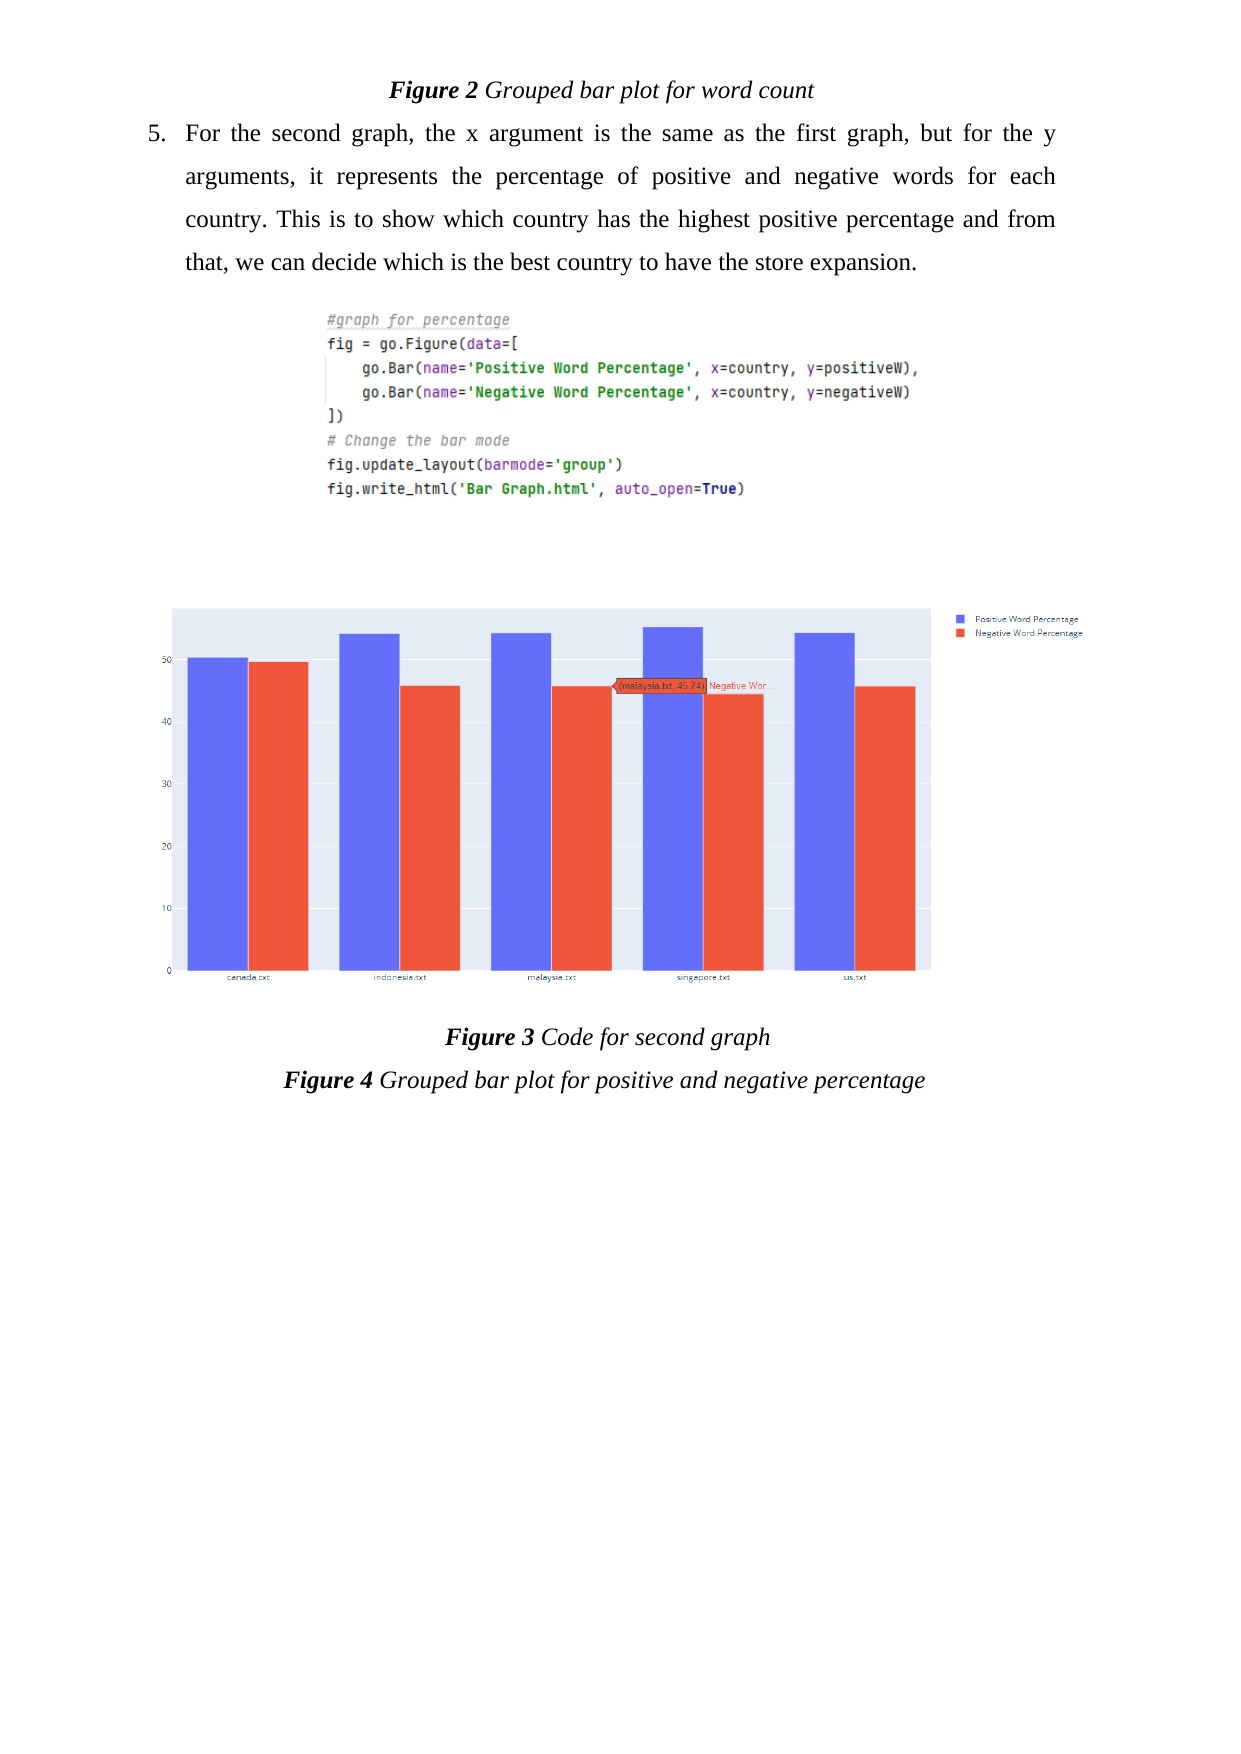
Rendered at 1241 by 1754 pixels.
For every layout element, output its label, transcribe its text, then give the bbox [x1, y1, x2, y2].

picture [313, 304, 933, 516]
text Figure 4 Grouped bar plot for positive and negative percentage [148, 1065, 1057, 1094]
text Figure 2 Grouped bar plot for word count [148, 75, 1057, 104]
picture [156, 591, 1089, 990]
list For the second graph, the x argument is the same as the first graph, but for the y arguments, it represents the percentage of positive and negative words for each country. This is to show which country has the highest positive percentage and from that, we can decide which is the best country to have the store expansion. [148, 118, 1057, 276]
